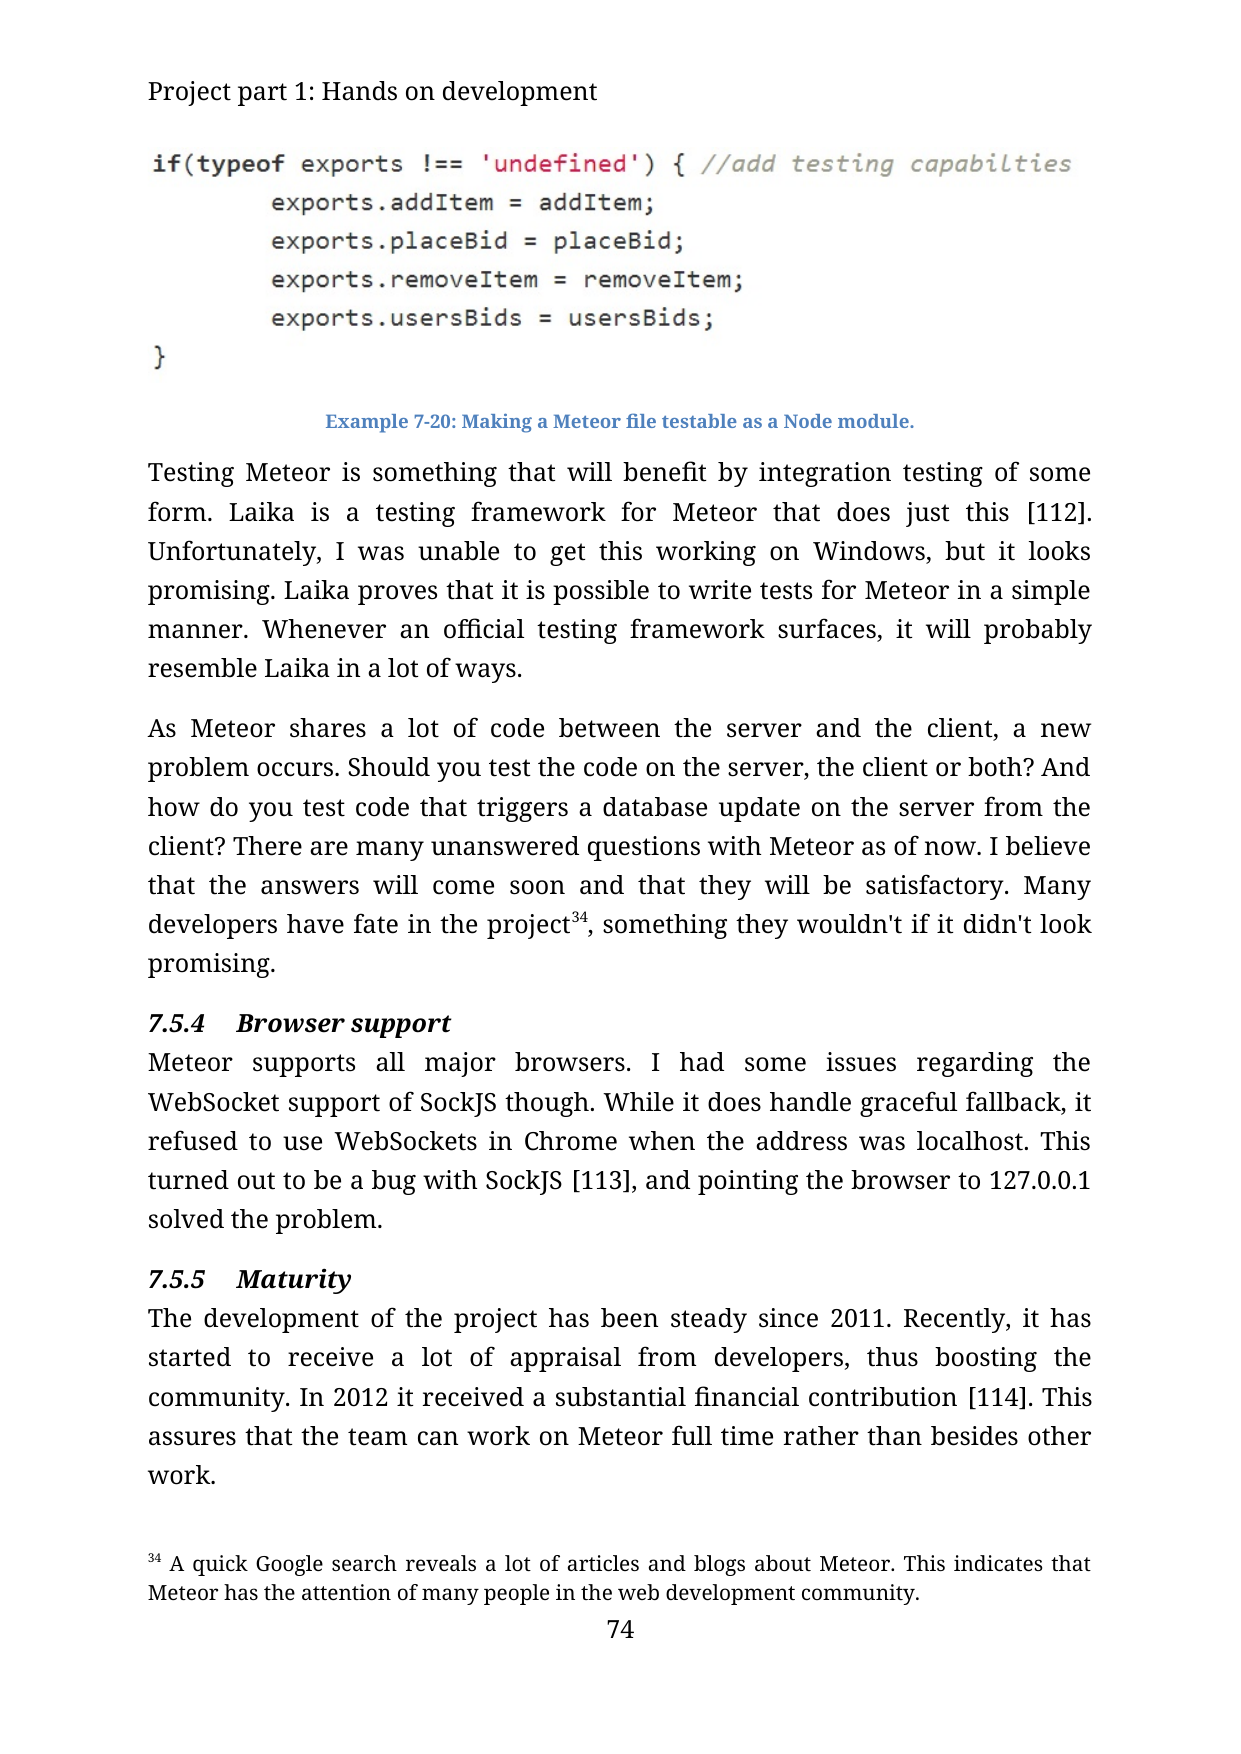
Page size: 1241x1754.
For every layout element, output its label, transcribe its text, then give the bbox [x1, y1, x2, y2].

text The development of the project has been steady since 2011. Recently, it has started to receive a lot of appraisal from developers, thus boosting the community. In 2012 it received a substantial financial contribution [114]. This assures that the team can work on Meteor full time rather than besides other work. [148, 1301, 1092, 1492]
text Meteor supports all major browsers. I had some issues regarding the WebSocket support of SockJS though. While it does handle graceful fallback, it refused to use WebSockets in Chrome when the address was localhost. This turned out to be a bug with SockJS [113], and pointing the browser to 127.0.0.1 solved the problem. [148, 1045, 1092, 1236]
text Testing Meteor is something that will benefit by integration testing of some form. Laika is a testing framework for Meteor that does just this [112]. Unfortunately, I was unable to get this working on Windows, but it looks promising. Laika proves that it is possible to write tests for Meteor in a simple manner. Whenever an official testing framework surfaces, it will probably resemble Laika in a lot of ways. [148, 455, 1092, 685]
subtitle Maturity [148, 1262, 1092, 1296]
picture [147, 147, 1093, 383]
text As Meteor shares a lot of code between the server and the client, a new problem occurs. Should you test the code on the server, the client or both? And how do you test code that triggers a database update on the server from the client? There are many unanswered questions with Meteor as of now. I believe that the answers will come soon and that they will be satisfactory. Many developers have fate in the project, something they wouldn't if it didn't look promising. [148, 711, 1092, 980]
subtitle Browser support [148, 1006, 1092, 1040]
